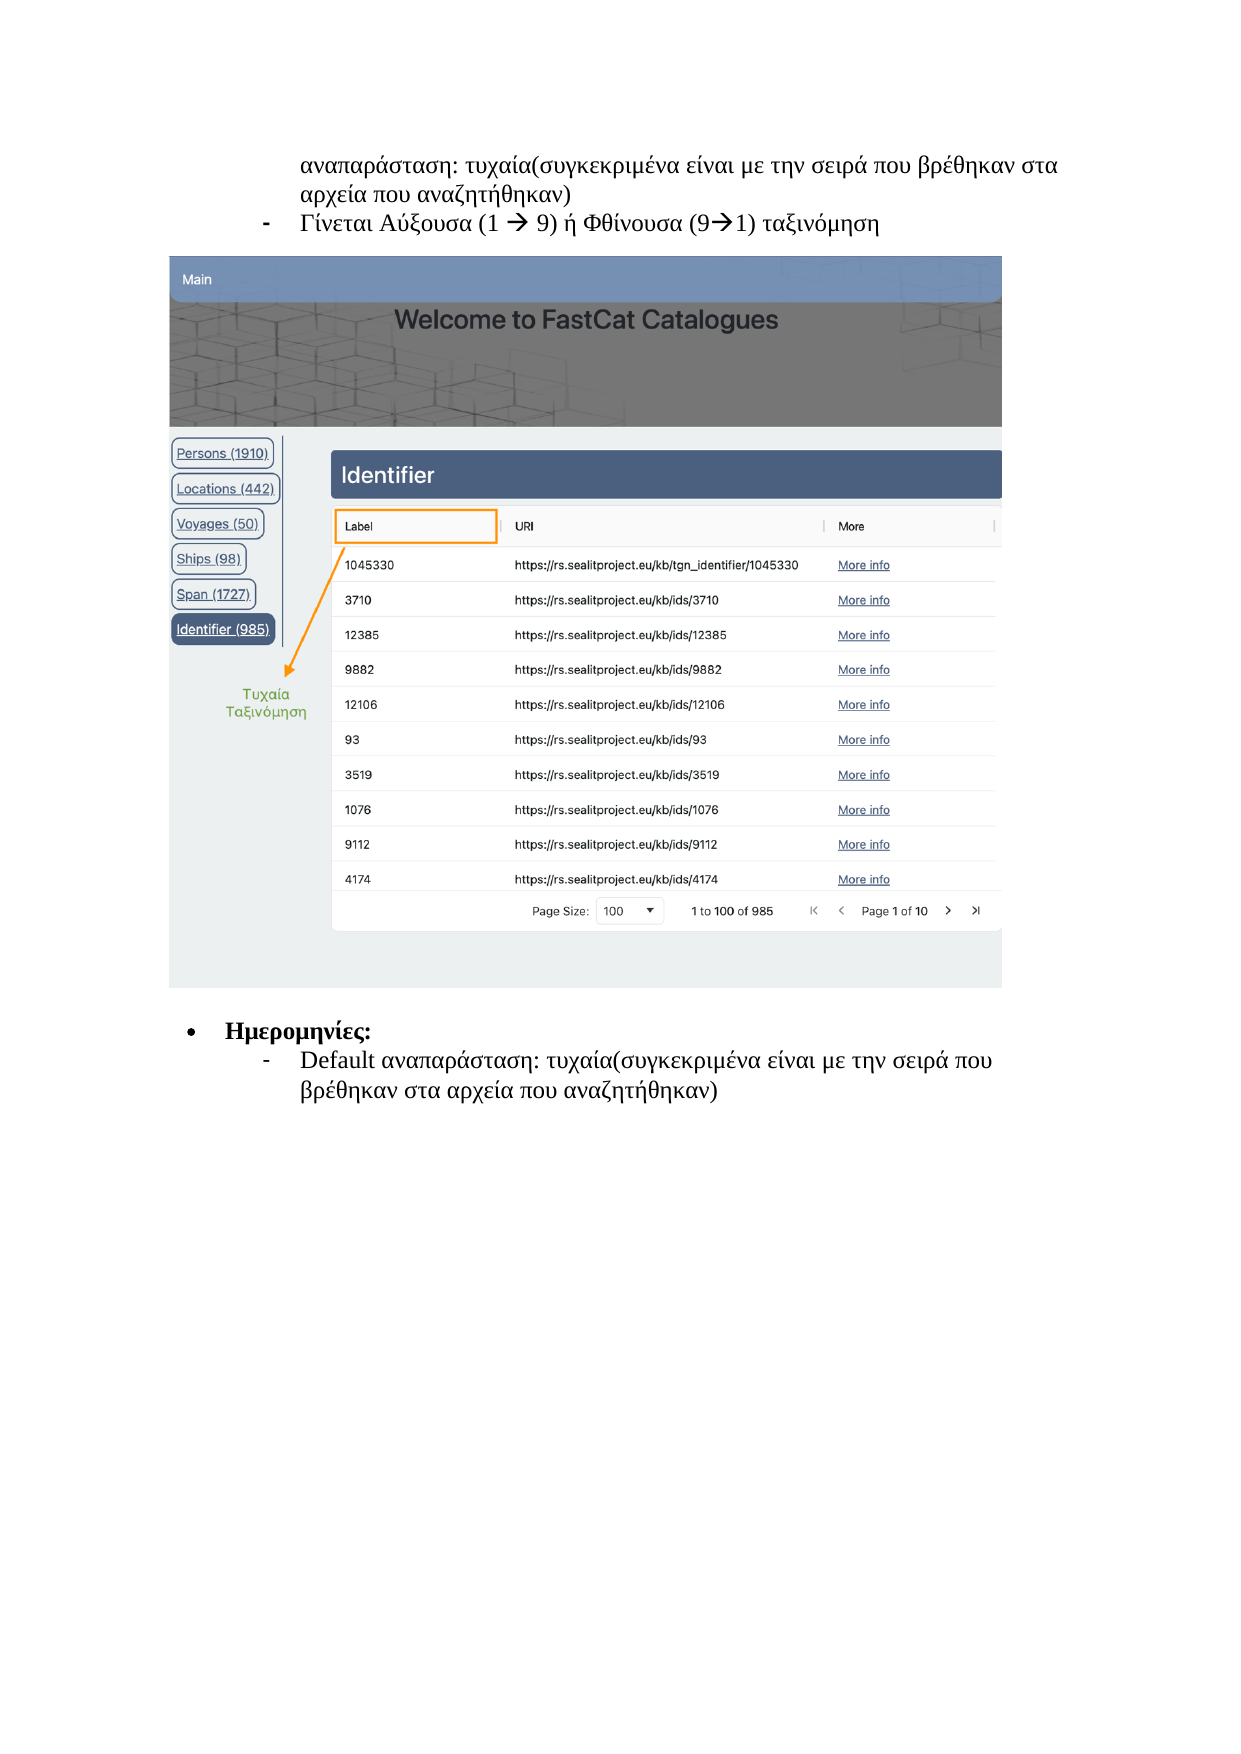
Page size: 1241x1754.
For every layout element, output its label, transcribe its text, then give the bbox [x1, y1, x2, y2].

list Default αναπαράσταση: τυχαία(συγκεκριμένα είναι με την σειρά που βρέθηκαν στα αρχεία που αναζητήθηκαν) [262, 1045, 1090, 1104]
picture [168, 256, 1002, 988]
list Γίνεται Αύξουσα (1 9) ή Φθίνουσα (91) ταξινόμηση [262, 207, 1090, 238]
list Ημερομηνίες: [187, 1016, 1090, 1045]
list Default αναπαράσταση: τυχαία(συγκεκριμένα είναι με την σειρά που βρέθηκαν στα αρχεία που αναζητήθηκαν) [262, 150, 1090, 207]
